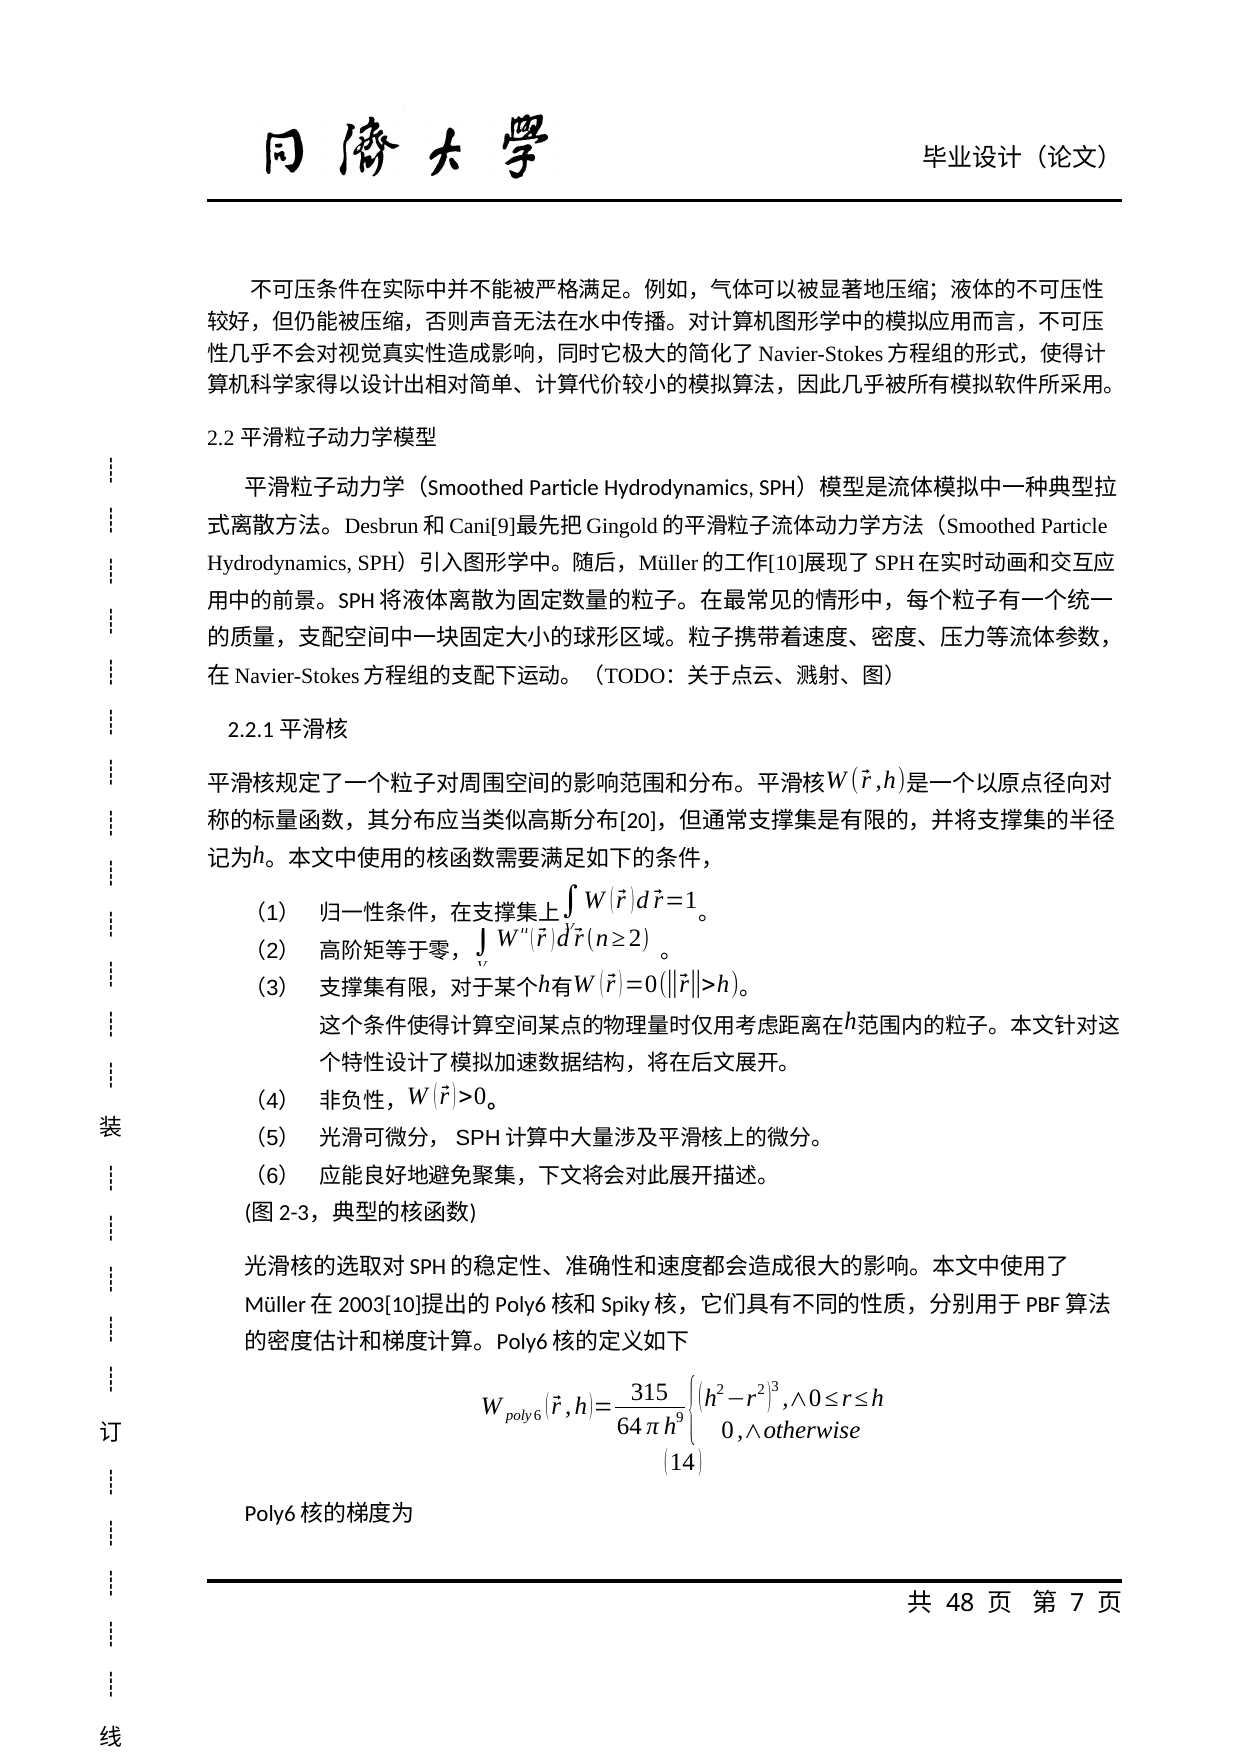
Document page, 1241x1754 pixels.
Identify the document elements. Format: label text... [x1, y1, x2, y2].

picture [244, 106, 566, 185]
text 平滑核规定了一个粒子对周围空间的影响范围和分布。平滑核是一个以原点径向对称的标量函数，其分布应当类似高斯分布[20]，但通常支撑集是有限的，并将支撑集的半径记为。本文中使用的核函数需要满足如下的条件， [207, 761, 1122, 874]
list 光滑可微分， SPH计算中大量涉及平滑核上的微分。 [244, 1116, 1122, 1153]
text 光滑核的选取对SPH的稳定性、准确性和速度都会造成很大的影响。本文中使用了Müller在2003[10]提出的Poly6核和Spiky核，它们具有不同的性质，分别用于PBF算法的密度估计和梯度计算。Poly6核的定义如下 [244, 1245, 1122, 1357]
list 应能良好地避免聚集，下文将会对此展开描述。 [244, 1153, 1122, 1191]
text 2.2.1 平滑核 [207, 707, 1122, 745]
text (图2-3，典型的核函数) [244, 1191, 1122, 1228]
list 高阶矩等于零， 。 [244, 928, 1122, 966]
text 不可压条件在实际中并不能被严格满足。例如，气体可以被显著地压缩；液体的不可压性较好，但仍能被压缩，否则声音无法在水中传播。对计算机图形学中的模拟应用而言，不可压性几乎不会对视觉真实性造成影响，同时它极大的简化了Navier-Stokes方程组的形式，使得计算机科学家得以设计出相对简单、计算代价较小的模拟算法，因此几乎被所有模拟软件所采用。 [207, 272, 1122, 399]
text 平滑粒子动力学（Smoothed Particle Hydrodynamics, SPH）模型是流体模拟中一种典型拉式离散方法。Desbrun和Cani[9]最先把Gingold的平滑粒子流体动力学方法（Smoothed Particle Hydrodynamics, SPH）引入图形学中。随后，Müller的工作[10]展现了SPH在实时动画和交互应用中的前景。SPH将液体离散为固定数量的粒子。在最常见的情形中，每个粒子有一个统一的质量，支配空间中一块固定大小的球形区域。粒子携带着速度、密度、压力等流体参数，在Navier-Stokes方程组的支配下运动。（TODO：关于点云、溅射、图） [207, 466, 1122, 691]
text Poly6核的梯度为 [244, 1495, 1122, 1528]
subtitle 2.2 平滑粒子动力学模型 [207, 416, 1122, 453]
list 归一性条件，在支撑集上。 [244, 891, 1122, 928]
list 支撑集有限，对于某个有。 这个条件使得计算空间某点的物理量时仅用考虑距离在范围内的粒子。本文针对这个特性设计了模拟加速数据结构，将在后文展开。 [244, 966, 1122, 1078]
list 非负性，。 [244, 1078, 1122, 1116]
